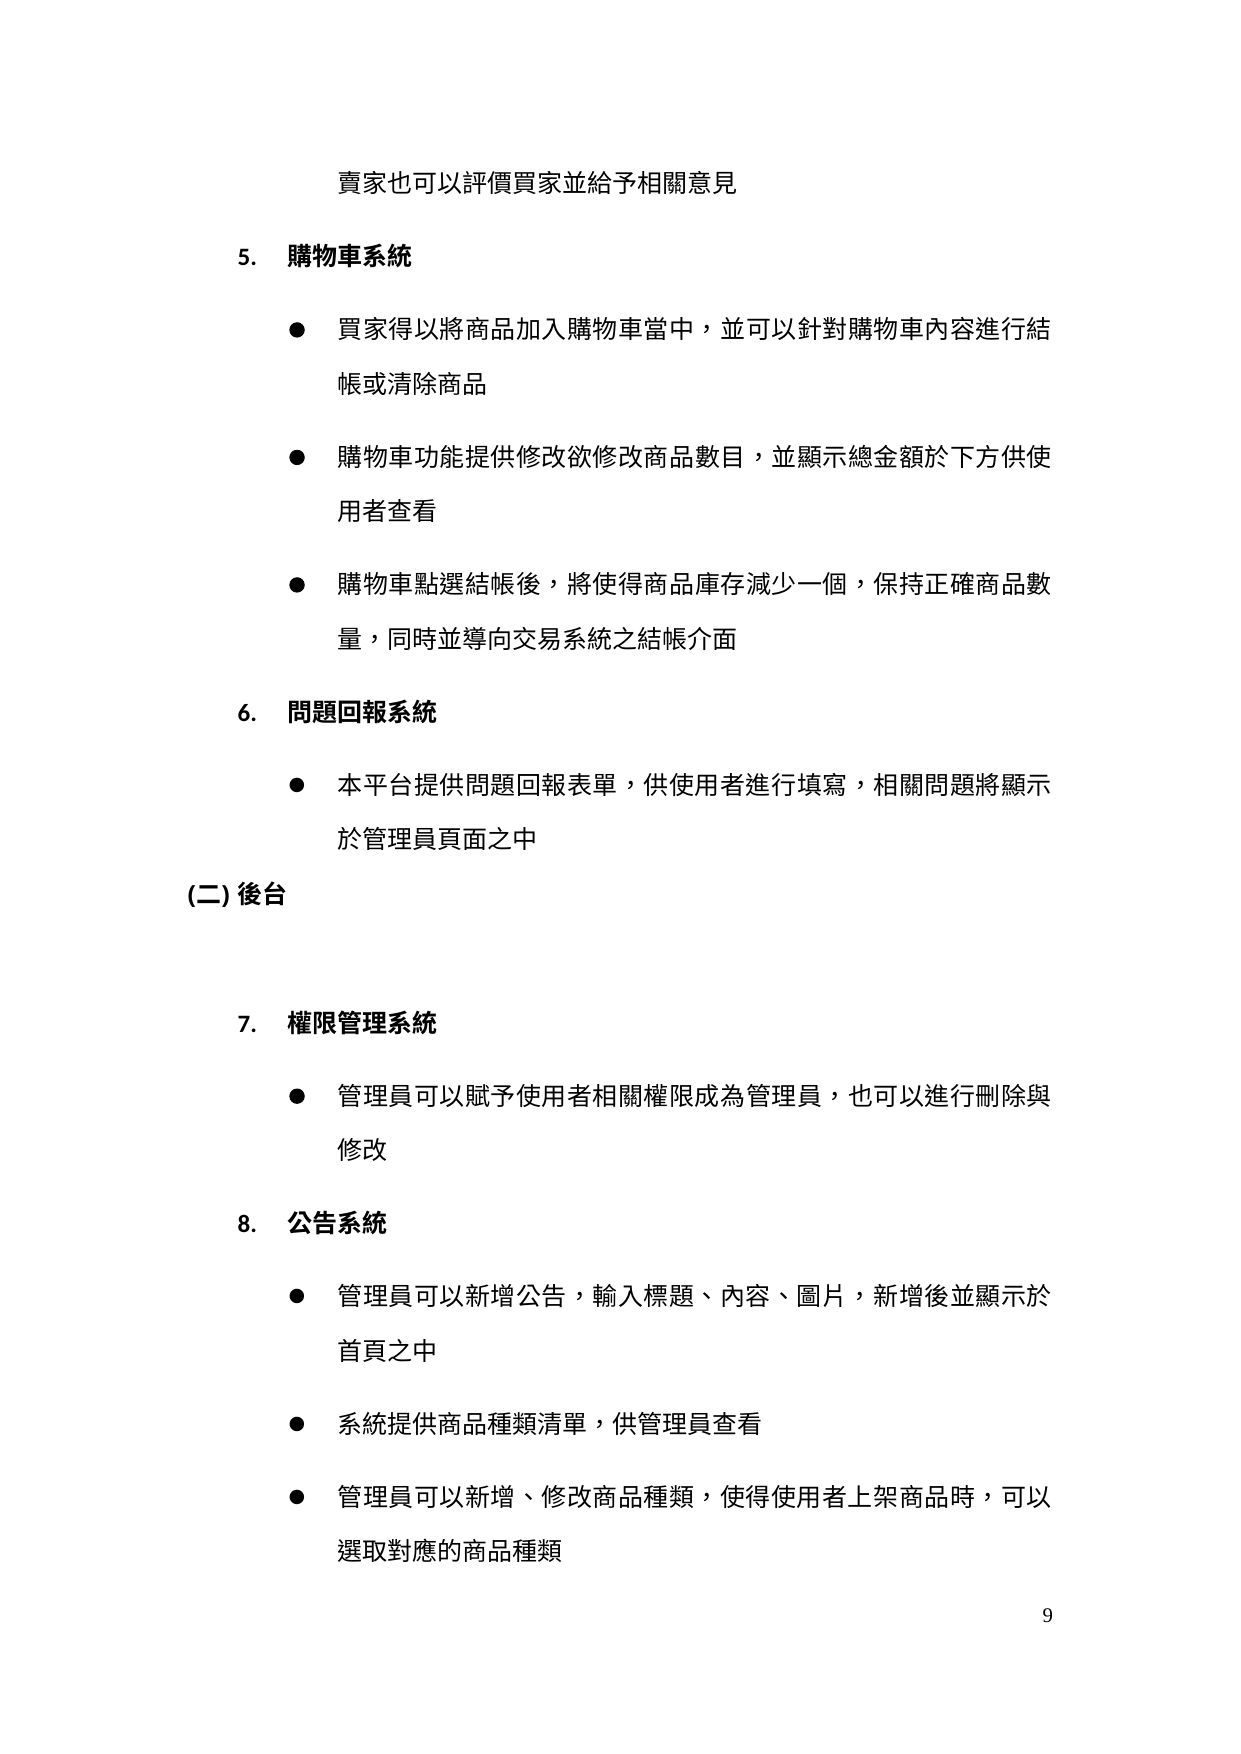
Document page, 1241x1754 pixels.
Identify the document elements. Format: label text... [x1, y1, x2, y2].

list 購物車點選結帳後，將使得商品庫存減少一個，保持正確商品數量，同時並導向交易系統之結帳介面 [287, 565, 1053, 656]
list 購物車功能提供修改欲修改商品數目，並顯示總金額於下方供使用者查看 [287, 437, 1053, 528]
list 問題回報系統 [237, 692, 1053, 729]
list 管理員可以新增、修改商品種類，使得使用者上架商品時，可以選取對應的商品種類 [287, 1477, 1053, 1568]
list 本平台提供問題回報表單，供使用者進行填寫，相關問題將顯示於管理員頁面之中 [287, 766, 1053, 856]
list 管理員可以新增公告，輸入標題、內容、圖片，新增後並顯示於首頁之中 [287, 1277, 1053, 1367]
list 購物車系統 [237, 237, 1053, 273]
list 買家得以將商品加入購物車當中，並可以針對購物車內容進行結帳或清除商品 [287, 310, 1053, 401]
list 權限管理系統 [237, 1003, 1053, 1039]
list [287, 164, 1053, 200]
subtitle 後台 [187, 874, 1053, 912]
list 公告系統 [237, 1204, 1053, 1240]
list 系統提供商品種類清單，供管理員查看 [287, 1404, 1053, 1441]
list 管理員可以賦予使用者相關權限成為管理員，也可以進行刪除與修改 [287, 1076, 1053, 1167]
